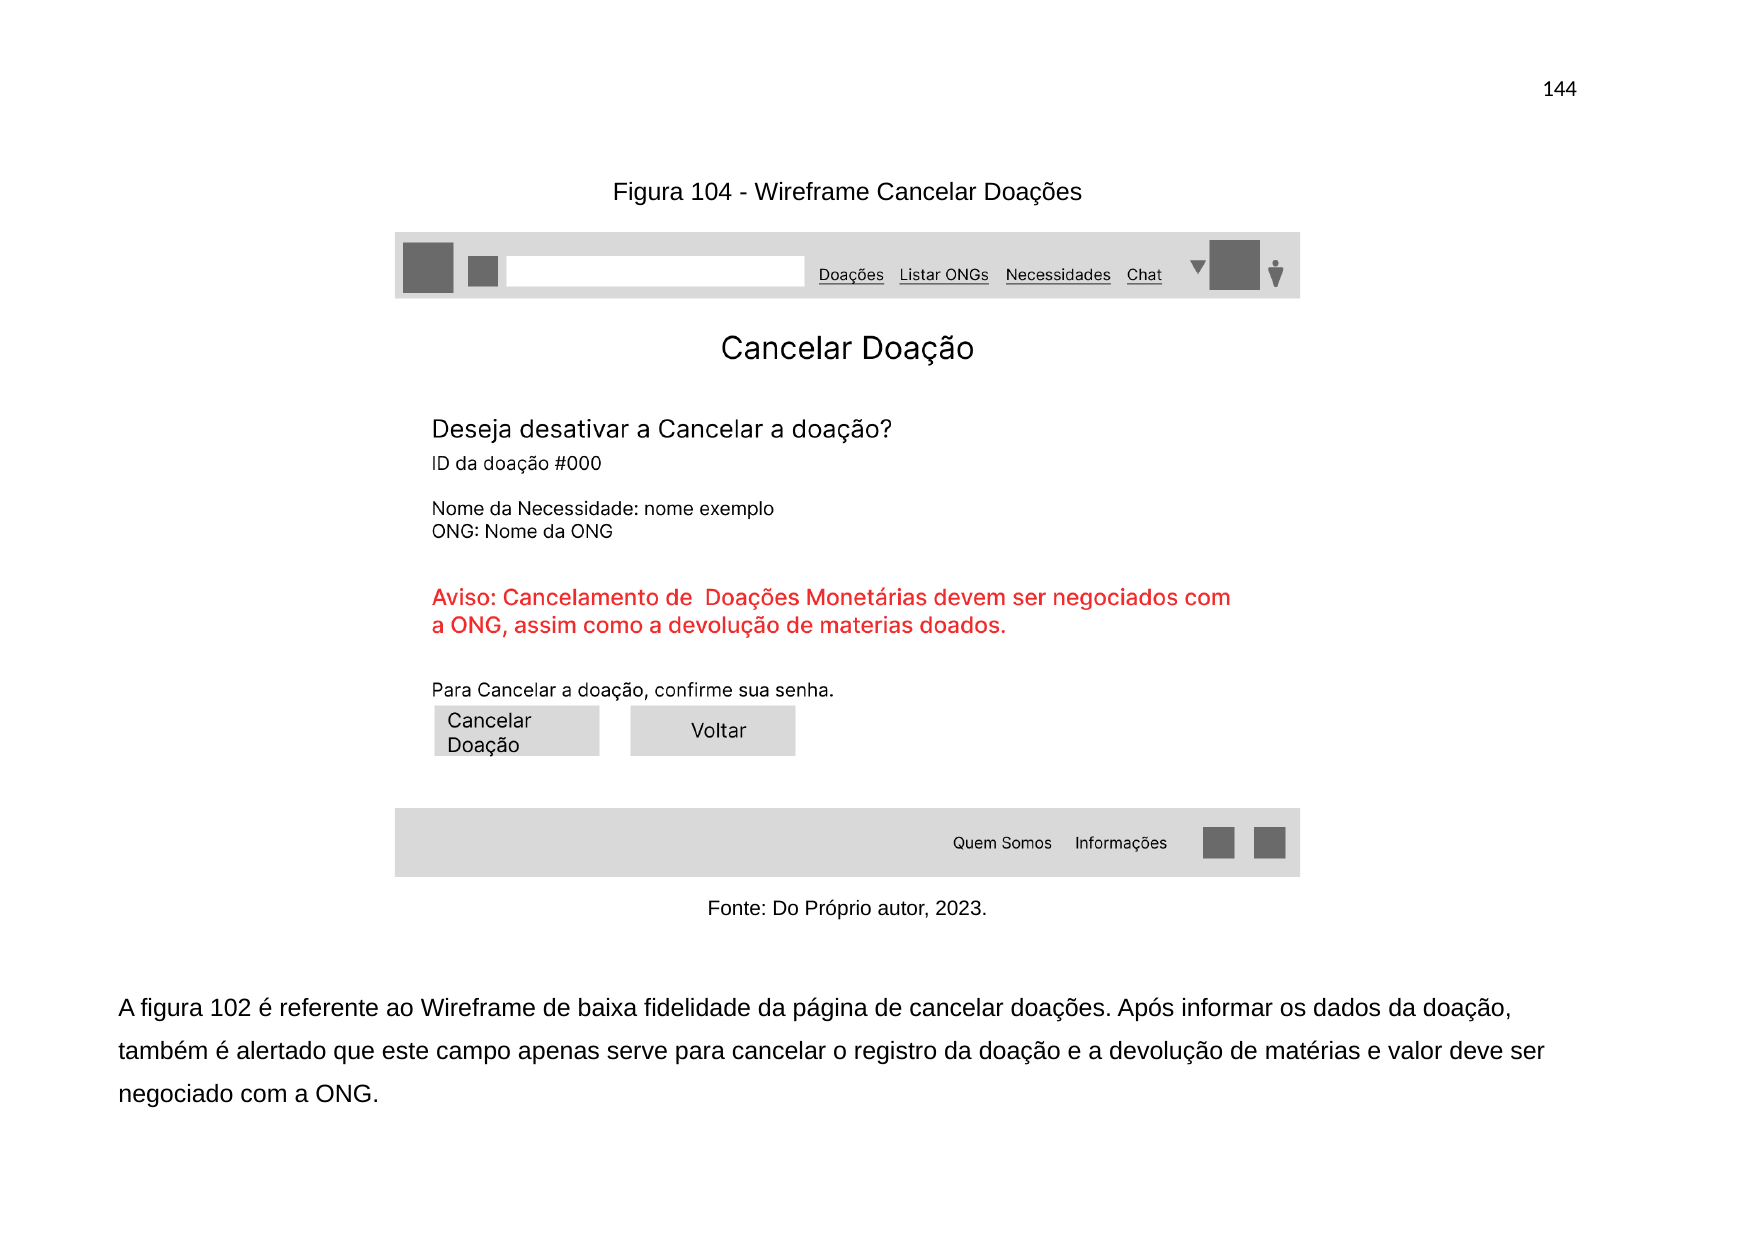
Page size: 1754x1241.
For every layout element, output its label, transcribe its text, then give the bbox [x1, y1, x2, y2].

text Fonte: Do Próprio autor, 2023. [118, 896, 1577, 919]
text Figura 104 - Wireframe Cancelar Doações [118, 177, 1577, 206]
picture [394, 232, 1301, 877]
text A figura 102 é referente ao Wireframe de baixa fidelidade da página de cancelar doações. Após informar os dados da doação, também é alertado que este campo apenas serve para cancelar o registro da doação e a devolução de matérias e valor deve ser negociado com a ONG. [118, 992, 1577, 1107]
